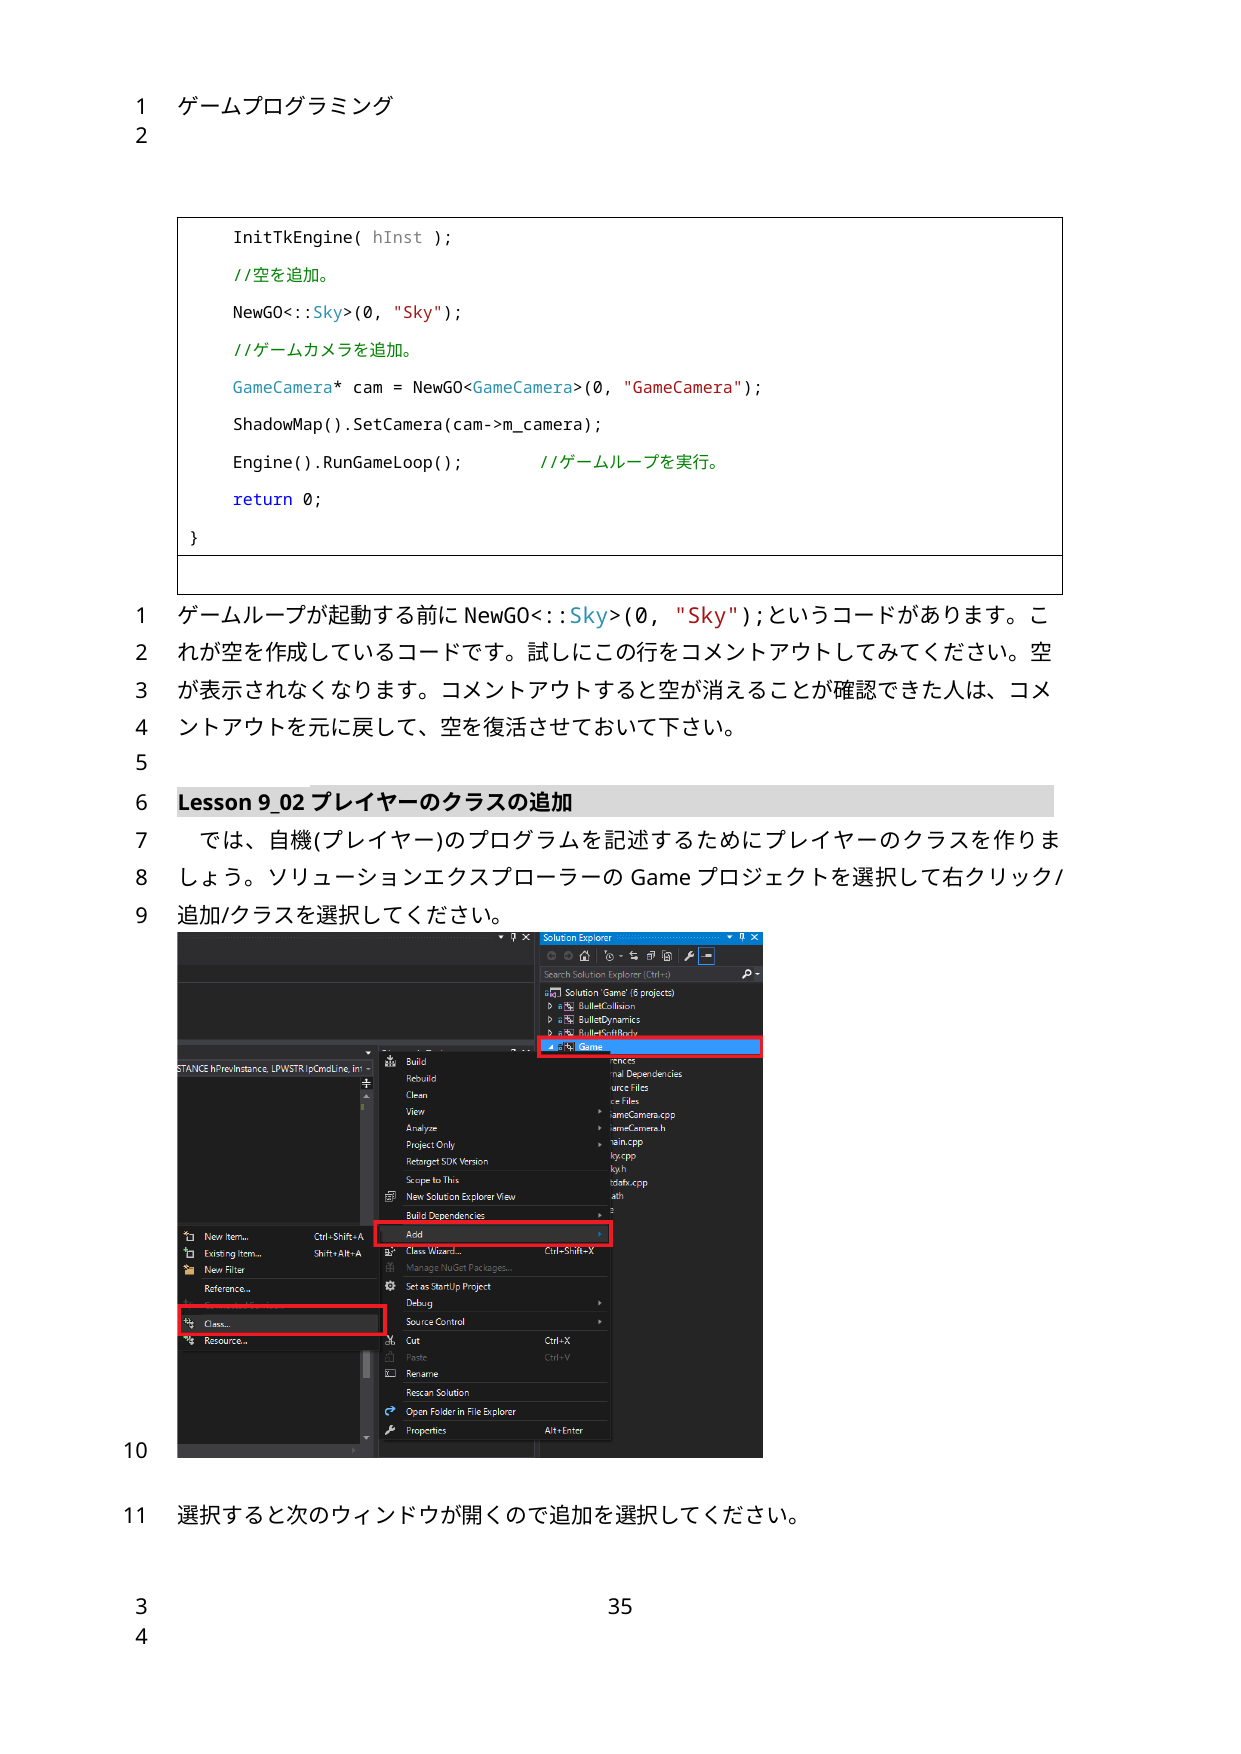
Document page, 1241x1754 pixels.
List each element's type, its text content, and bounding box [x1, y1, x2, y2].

text では、自機(プレイヤー)のプログラムを記述するためにプレイヤーのクラスを作りましょう。ソリューションエクスプローラーのGameプロジェクトを選択して右クリック/追加/クラスを選択してください。 [177, 820, 1063, 932]
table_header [178, 218, 1062, 555]
text ゲームループが起動する前にNewGO<::Sky>(0, "Sky");というコードがあります。これが空を作成しているコードです。試しにこの行をコメントアウトしてみてください。空が表示されなくなります。コメントアウトすると空が消えることが確認できた人は、コメントアウトを元に戻して、空を復活させておいて下さい。 [177, 595, 1063, 745]
text Lesson 9_02 プレイヤーのクラスの追加 [177, 782, 1063, 820]
picture [177, 932, 763, 1458]
text 選択すると次のウィンドウが開くので追加を選択してください。 [177, 1495, 1063, 1532]
table_cell [178, 556, 1062, 594]
